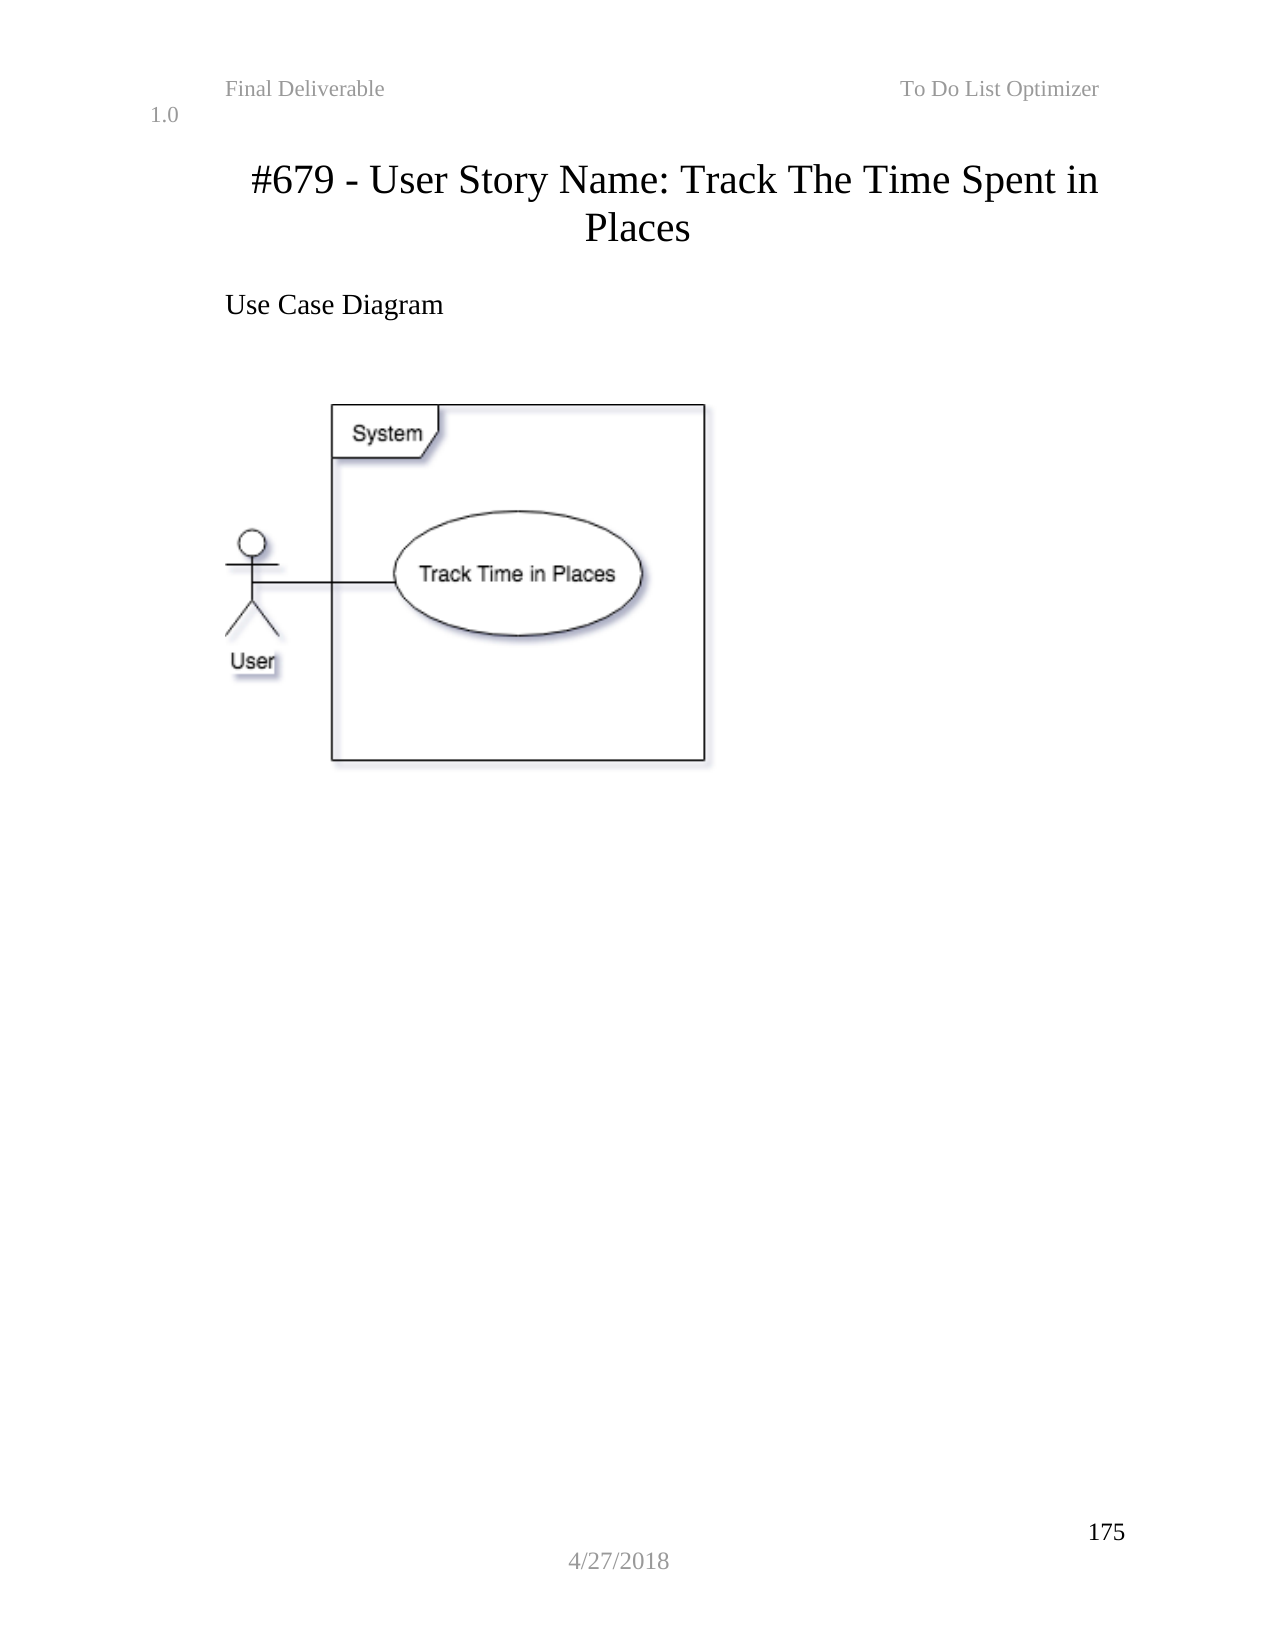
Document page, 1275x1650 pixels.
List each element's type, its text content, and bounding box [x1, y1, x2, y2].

subtitle #679 - User Story Name: Track The Time Spent in Places [150, 154, 1125, 250]
picture [225, 404, 718, 774]
title Use Case Diagram [150, 287, 1125, 321]
